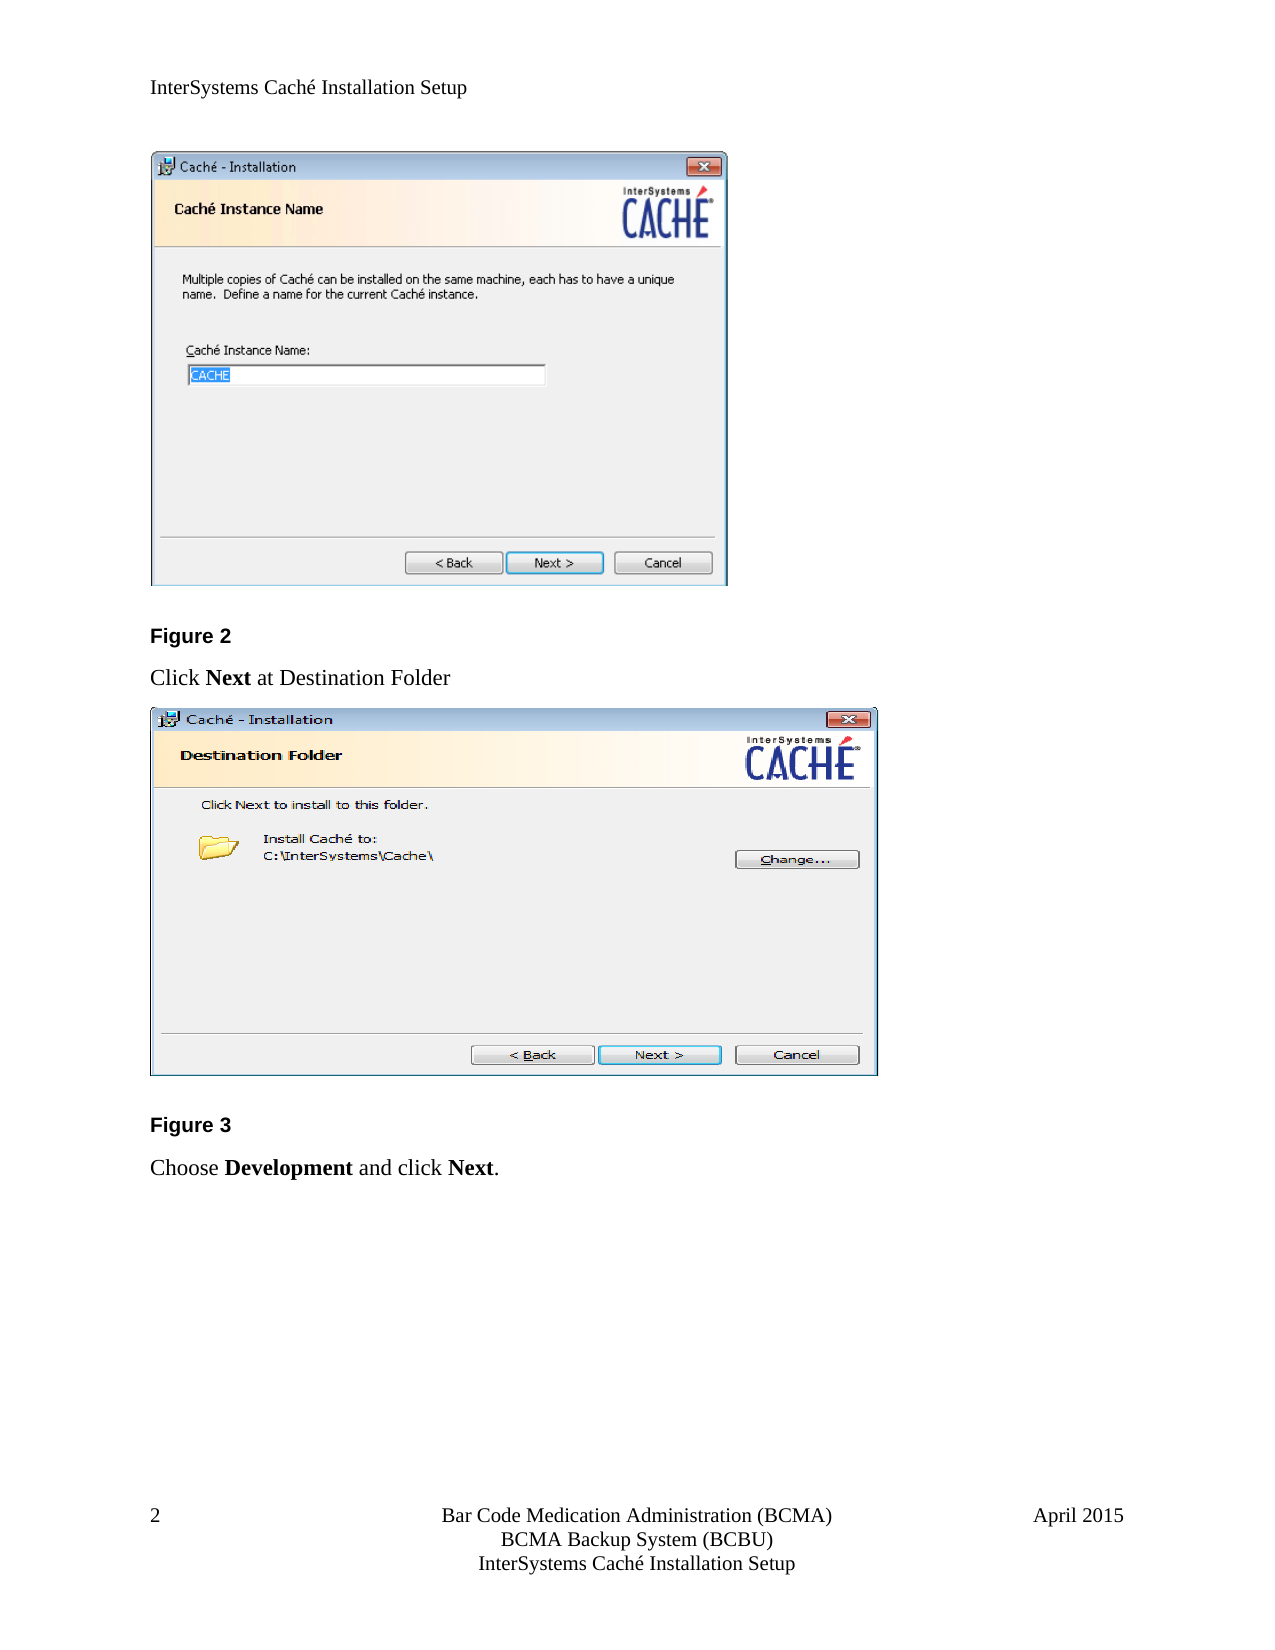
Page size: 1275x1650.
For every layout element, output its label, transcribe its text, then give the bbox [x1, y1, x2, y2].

text Figure 3 [150, 1113, 1125, 1137]
text Click Next at Destination Folder [150, 664, 1125, 690]
picture [150, 707, 879, 1076]
text Choose Development and click Next. [150, 1154, 1125, 1180]
text Figure 2 [150, 623, 1125, 647]
